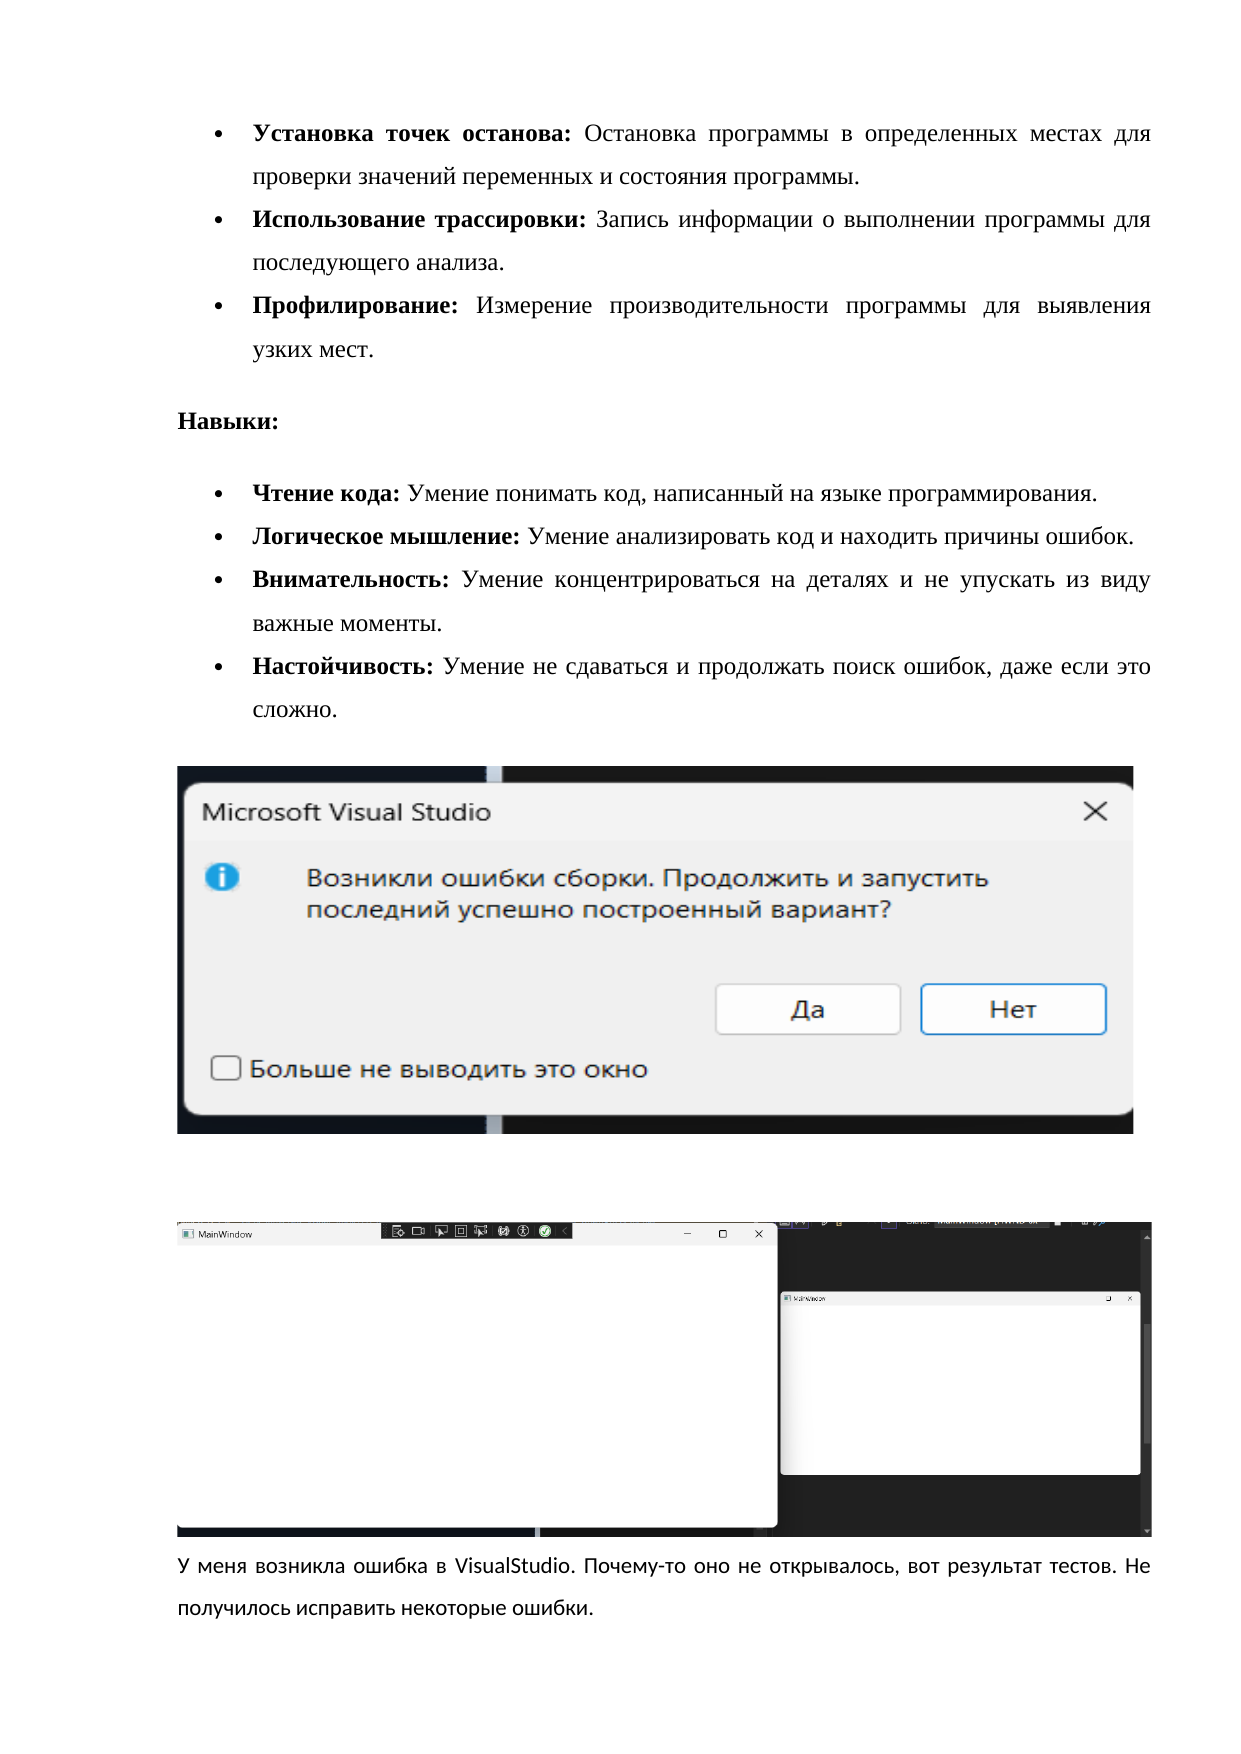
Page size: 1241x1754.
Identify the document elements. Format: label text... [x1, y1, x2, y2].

list Профилирование: Измерение производительности программы для выявления узких мест. [215, 291, 1152, 362]
list Логическое мышление: Умение анализировать код и находить причины ошибок. [215, 521, 1152, 550]
text Навыки: [177, 406, 1152, 435]
list Настойчивость: Умение не сдаваться и продолжать поиск ошибок, даже если это сложно. [215, 651, 1152, 723]
list Использование трассировки: Запись информации о выполнении программы для последующего анализа. [215, 204, 1152, 276]
text У меня возникла ошибка в VisualStudio. Почему-то оно не открывалось, вот результат тестов. Не получилось исправить некоторые ошибки. [177, 1537, 1152, 1621]
picture [177, 1222, 1152, 1537]
list Внимательность: Умение концентрироваться на деталях и не упускать из виду важные моменты. [215, 564, 1152, 636]
list Чтение кода: Умение понимать код, написанный на языке программирования. [215, 478, 1152, 507]
list Установка точек останова: Остановка программы в определенных местах для проверки значений переменных и состояния программы. [215, 118, 1152, 190]
picture [177, 766, 1134, 1134]
